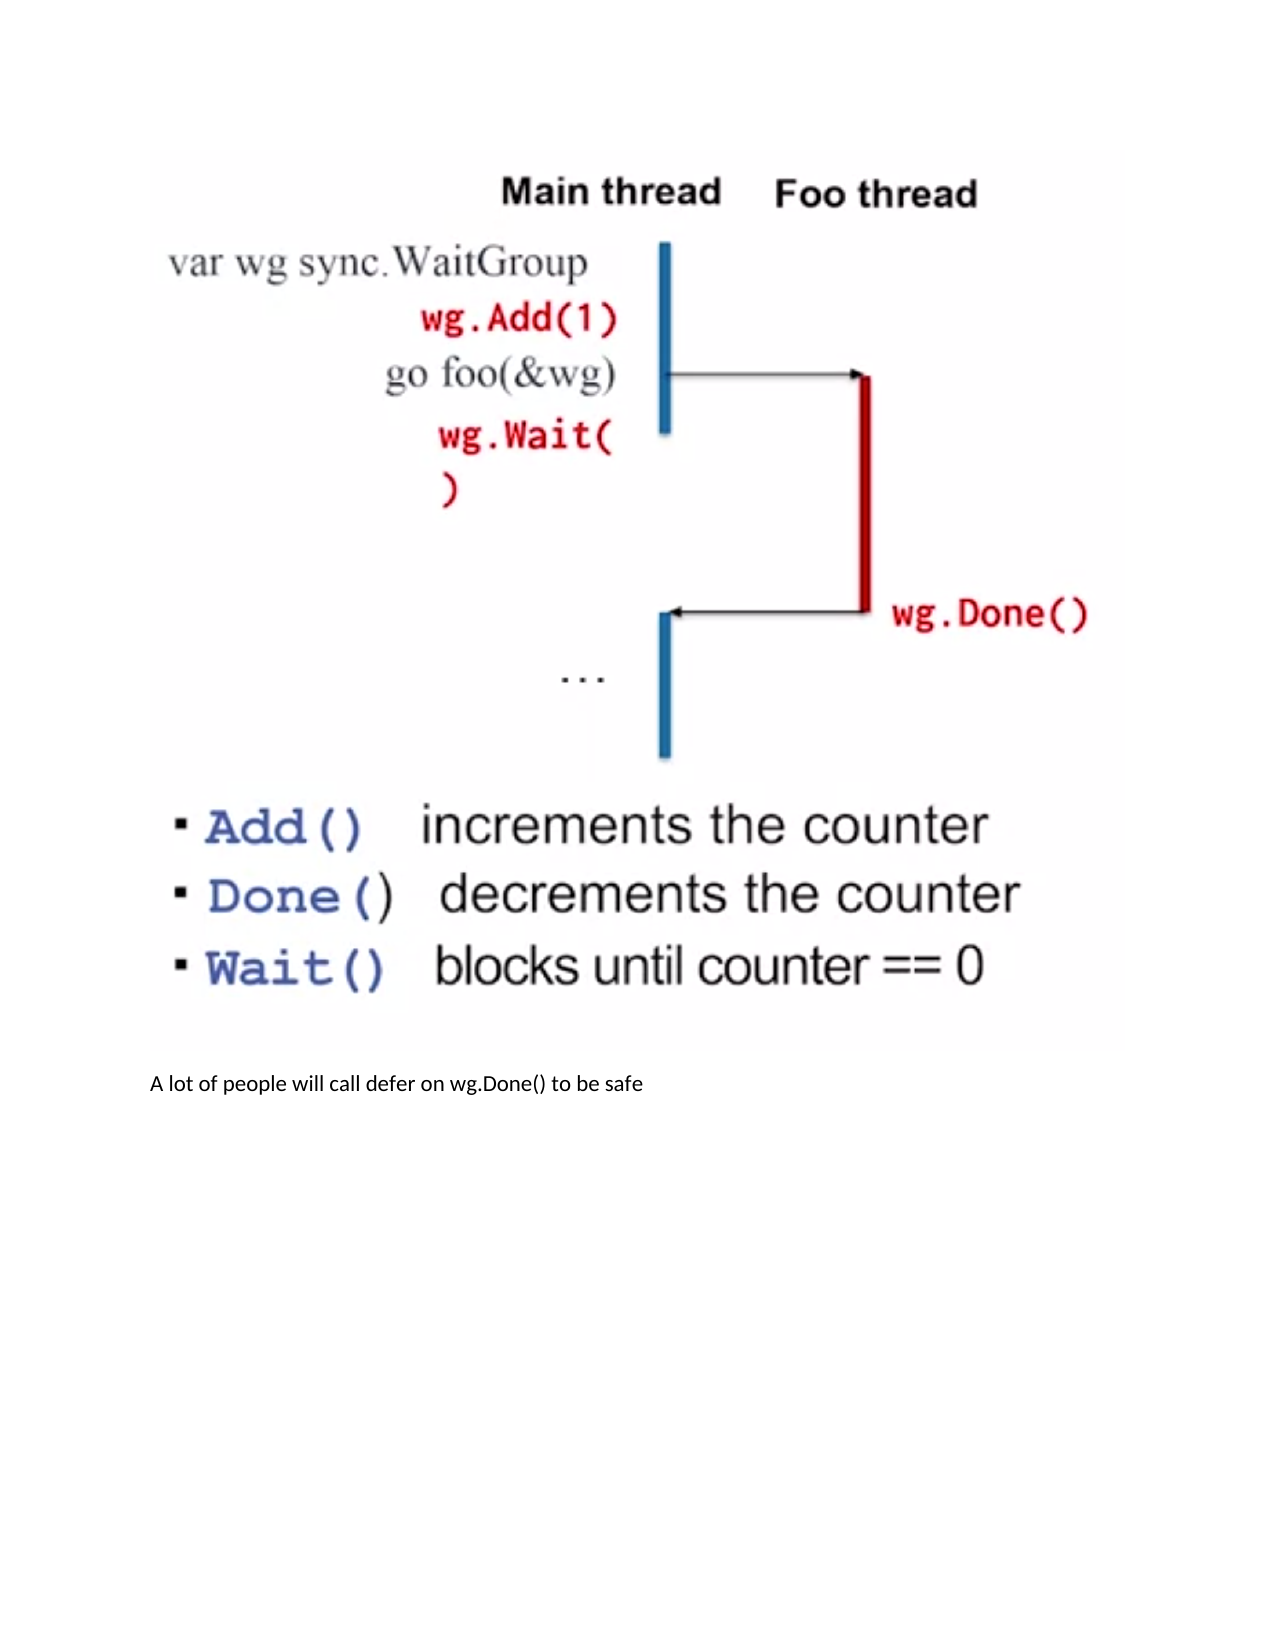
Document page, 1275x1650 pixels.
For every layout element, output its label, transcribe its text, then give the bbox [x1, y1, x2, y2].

picture [150, 150, 1125, 1051]
text A lot of people will call defer on wg.Done() to be safe [150, 1069, 1125, 1097]
